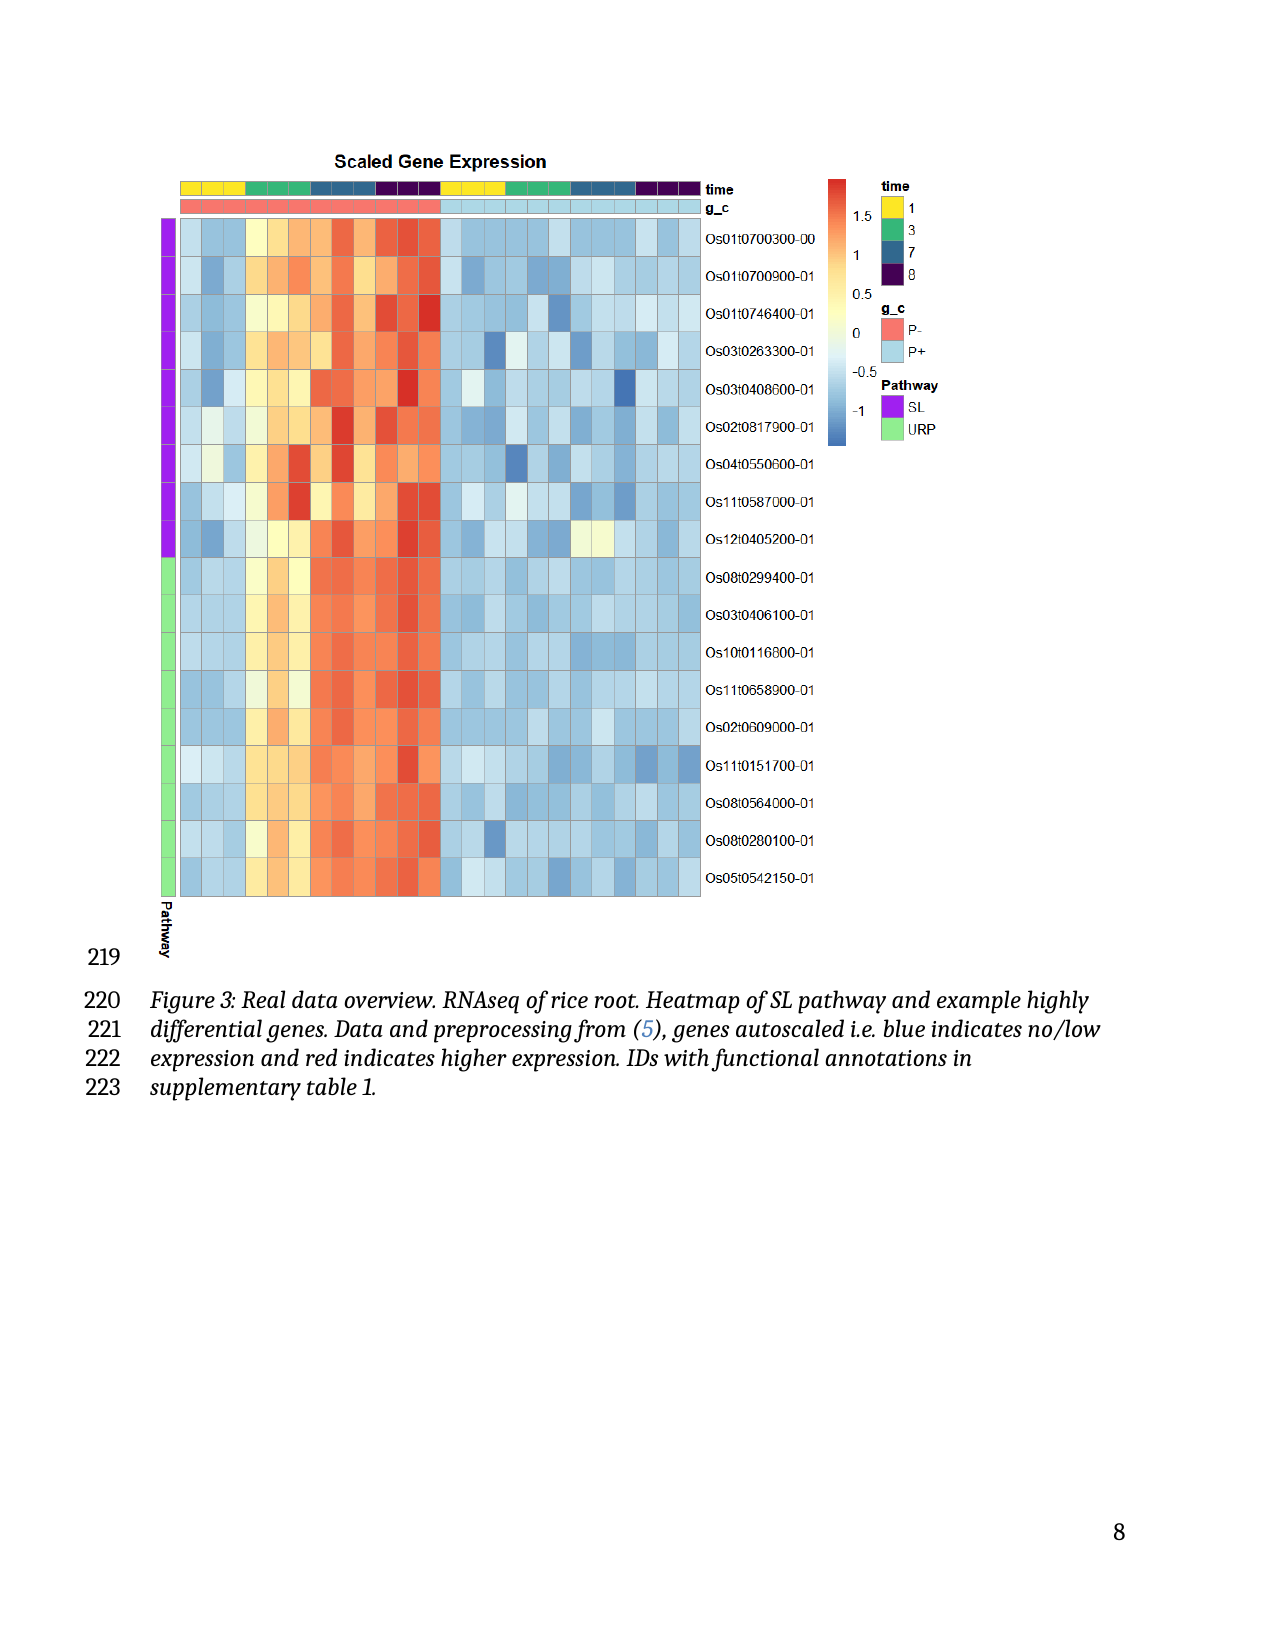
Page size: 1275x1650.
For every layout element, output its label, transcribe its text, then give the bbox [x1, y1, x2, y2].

text Figure 3: Real data overview. RNAseq of rice root. Heatmap of SL pathway and example highly differential genes. Data and preprocessing from (5), genes autoscaled i.e. blue indicates no/low expression and red indicates higher expression. IDs with functional annotations in supplementary table 1. [150, 986, 1125, 1101]
picture [150, 150, 966, 966]
